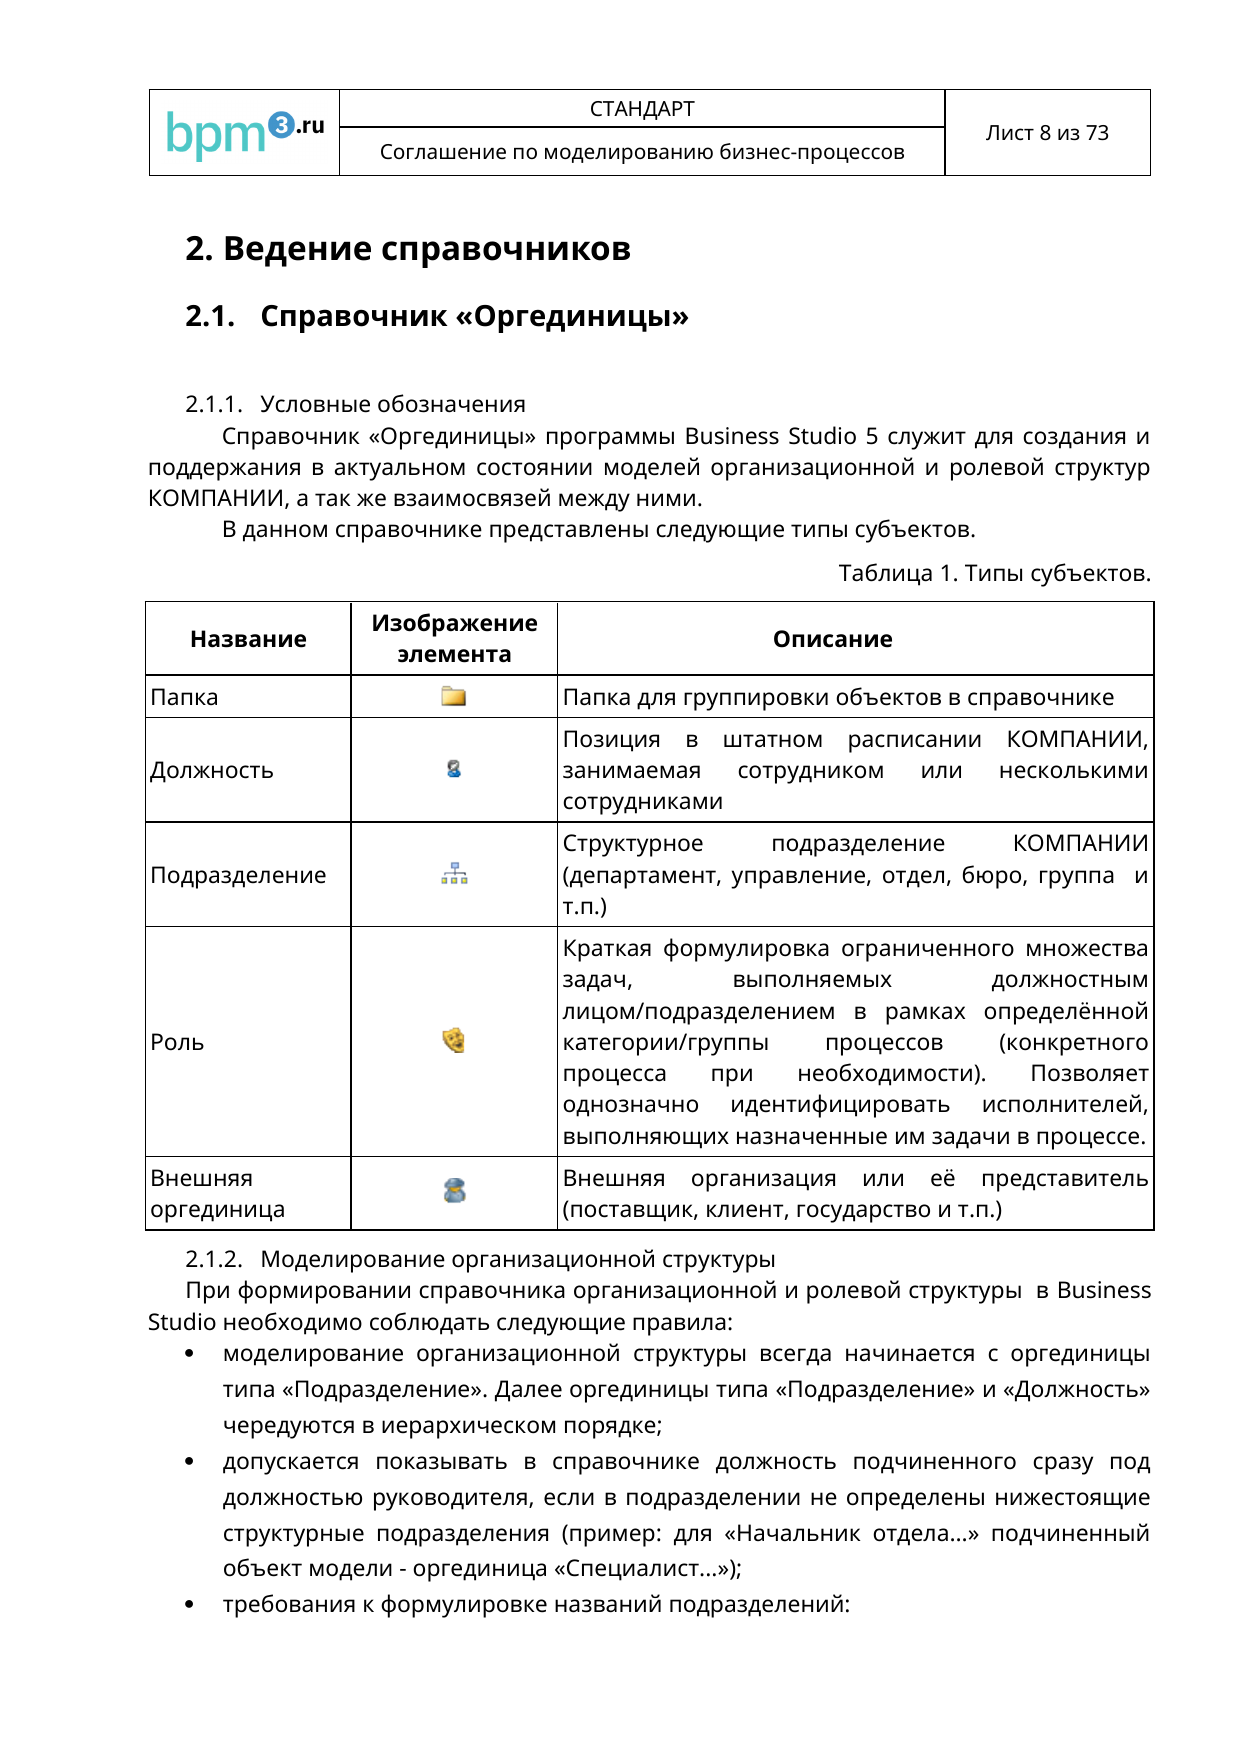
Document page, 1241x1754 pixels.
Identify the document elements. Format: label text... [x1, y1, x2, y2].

table_cell Краткая формулировка ограниченного множества задач, выполняемых должностным лицом/подразделением в рамках определённой категории/группы процессов (конкретного процесса при необходимости). Позволяет однозначно идентифицировать исполнителей, выполняющих назначенные им задачи в процессе. [558, 927, 1153, 1156]
subtitle Ведение справочников [185, 225, 1152, 270]
picture [441, 860, 468, 886]
picture [161, 100, 328, 164]
table_cell Подразделение [146, 823, 350, 926]
picture [441, 681, 468, 708]
list Моделирование организационной структуры [185, 1243, 1152, 1274]
text Таблица 1. Типы субъектов. [148, 557, 1152, 588]
table_header Описание [558, 602, 1153, 674]
table_header Название [146, 602, 351, 674]
picture [441, 1178, 468, 1205]
table_cell [352, 927, 557, 1156]
table_cell Должность [146, 718, 350, 821]
table_cell Внешняя организация или её представитель (поставщик, клиент, государство и т.п.) [558, 1157, 1153, 1229]
picture [441, 1027, 468, 1053]
text При формировании справочника организационной и ролевой структуры в Business Studio необходимо соблюдать следующие правила: [148, 1274, 1152, 1337]
table_cell [352, 676, 557, 716]
list допускается показывать в справочнике должность подчиненного сразу под должностью руководителя, если в подразделении не определены нижестоящие структурные подразделения (пример: для «Начальник отдела…» подчиненный объект модели - оргединица «Специалист...»); [185, 1444, 1152, 1584]
picture [441, 755, 468, 781]
table_cell Структурное подразделение КОМПАНИИ (департамент, управление, отдел, бюро, группа и т.п.) [558, 823, 1153, 926]
text В данном справочнике представлены следующие типы субъектов. [148, 513, 1152, 544]
table_header Изображение элемента [352, 602, 557, 674]
table_cell Позиция в штатном расписании КОМПАНИИ, занимаемая сотрудником или несколькими сотрудниками [558, 718, 1153, 821]
table_cell Папка для группировки объектов в справочнике [558, 676, 1153, 716]
table_cell [352, 718, 557, 821]
list требования к формулировке названий подразделений: [185, 1588, 1152, 1619]
text Справочник «Оргединицы» программы Business Studio 5 служит для создания и поддержания в актуальном состоянии моделей организационной и ролевой структур КОМПАНИИ, а так же взаимосвязей между ними. [148, 419, 1152, 513]
table_cell Папка [146, 676, 350, 716]
table_cell [352, 823, 557, 926]
list Условные обозначения [185, 388, 1152, 419]
table_cell [352, 1157, 557, 1229]
table_cell Внешняя оргединица [146, 1157, 350, 1229]
list моделирование организационной структуры всегда начинается с оргединицы типа «Подразделение». Далее оргединицы типа «Подразделение» и «Должность» чередуются в иерархическом порядке; [185, 1337, 1152, 1440]
table_cell Роль [146, 927, 350, 1156]
subtitle Справочник «Оргединицы» [185, 295, 1152, 335]
